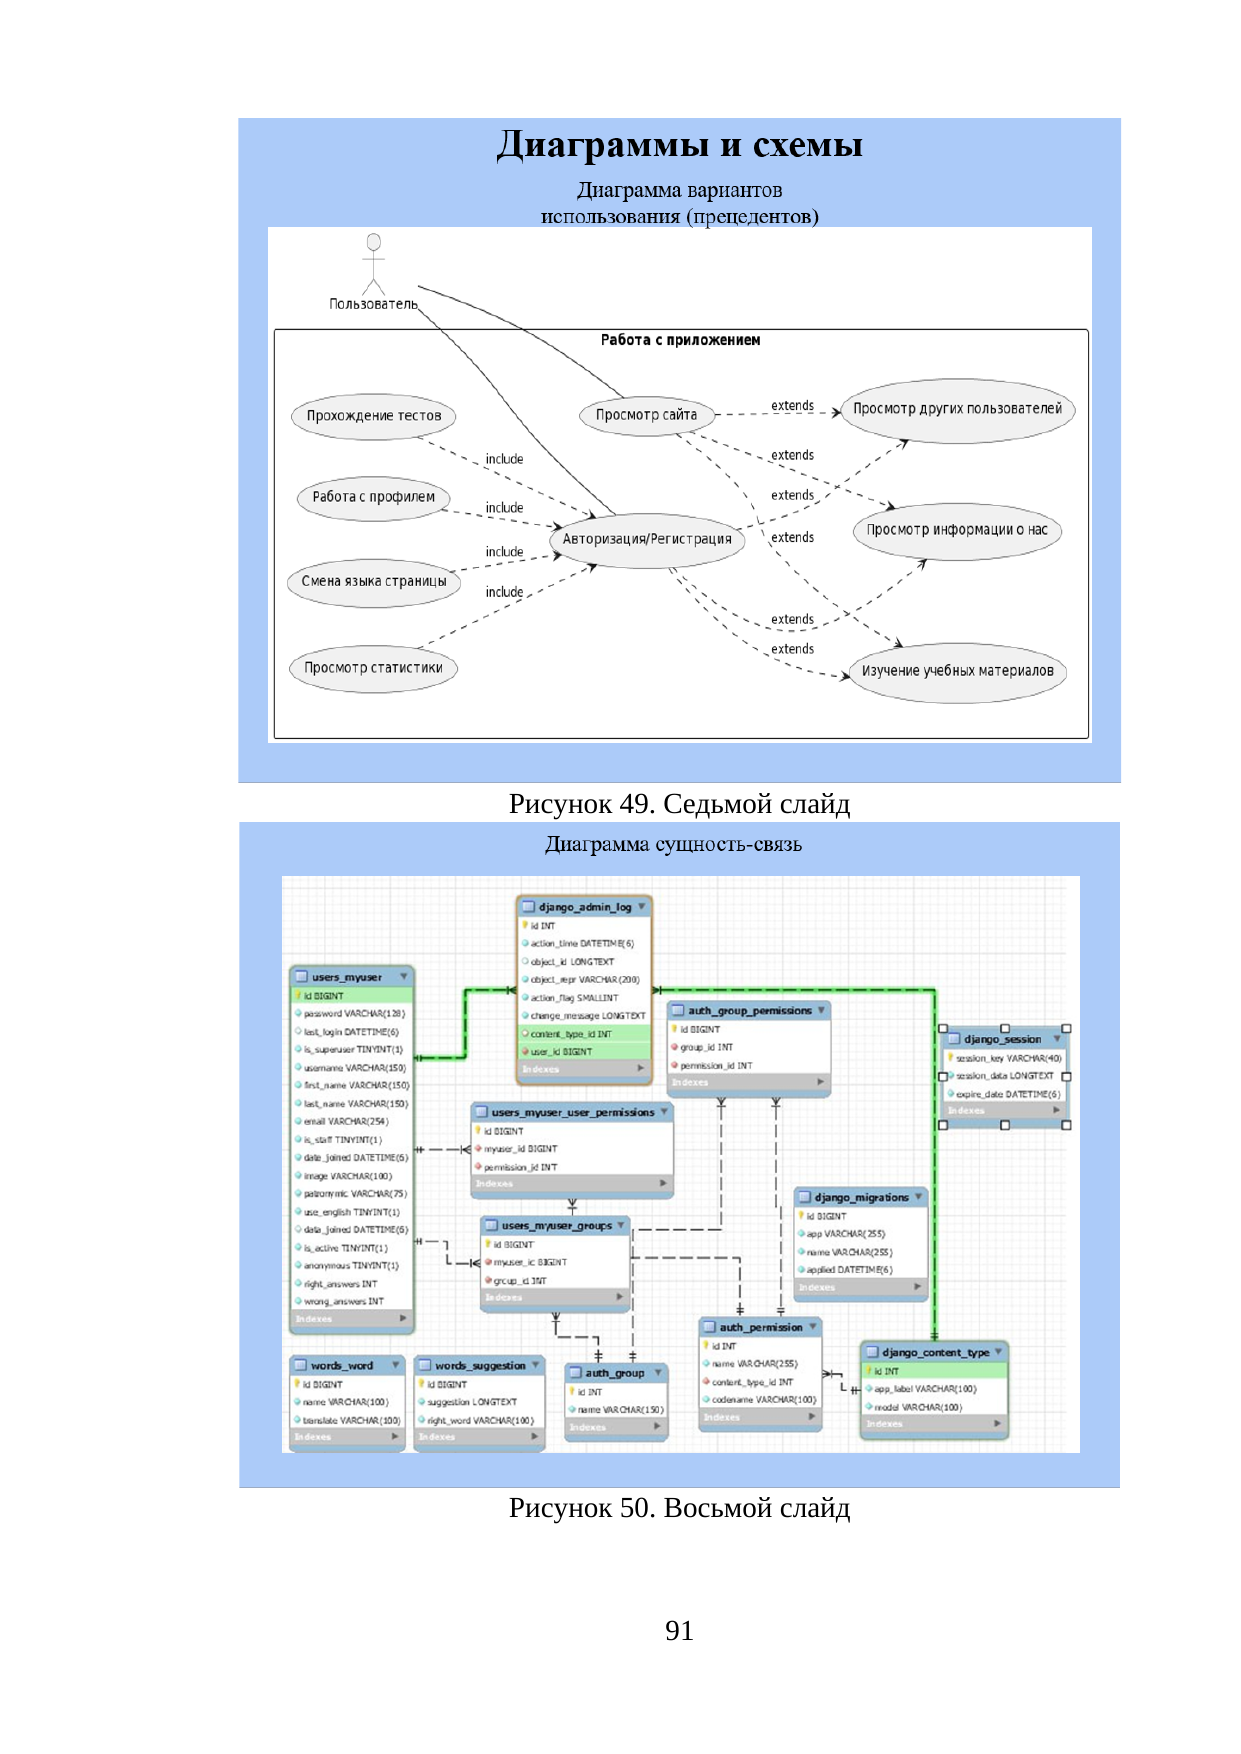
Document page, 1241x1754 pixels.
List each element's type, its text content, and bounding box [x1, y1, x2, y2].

text Рисунок 49. Седьмой слайд [177, 786, 1181, 819]
picture [238, 118, 1122, 783]
picture [239, 822, 1120, 1488]
text Рисунок 50. Восьмой слайд [177, 1490, 1181, 1524]
